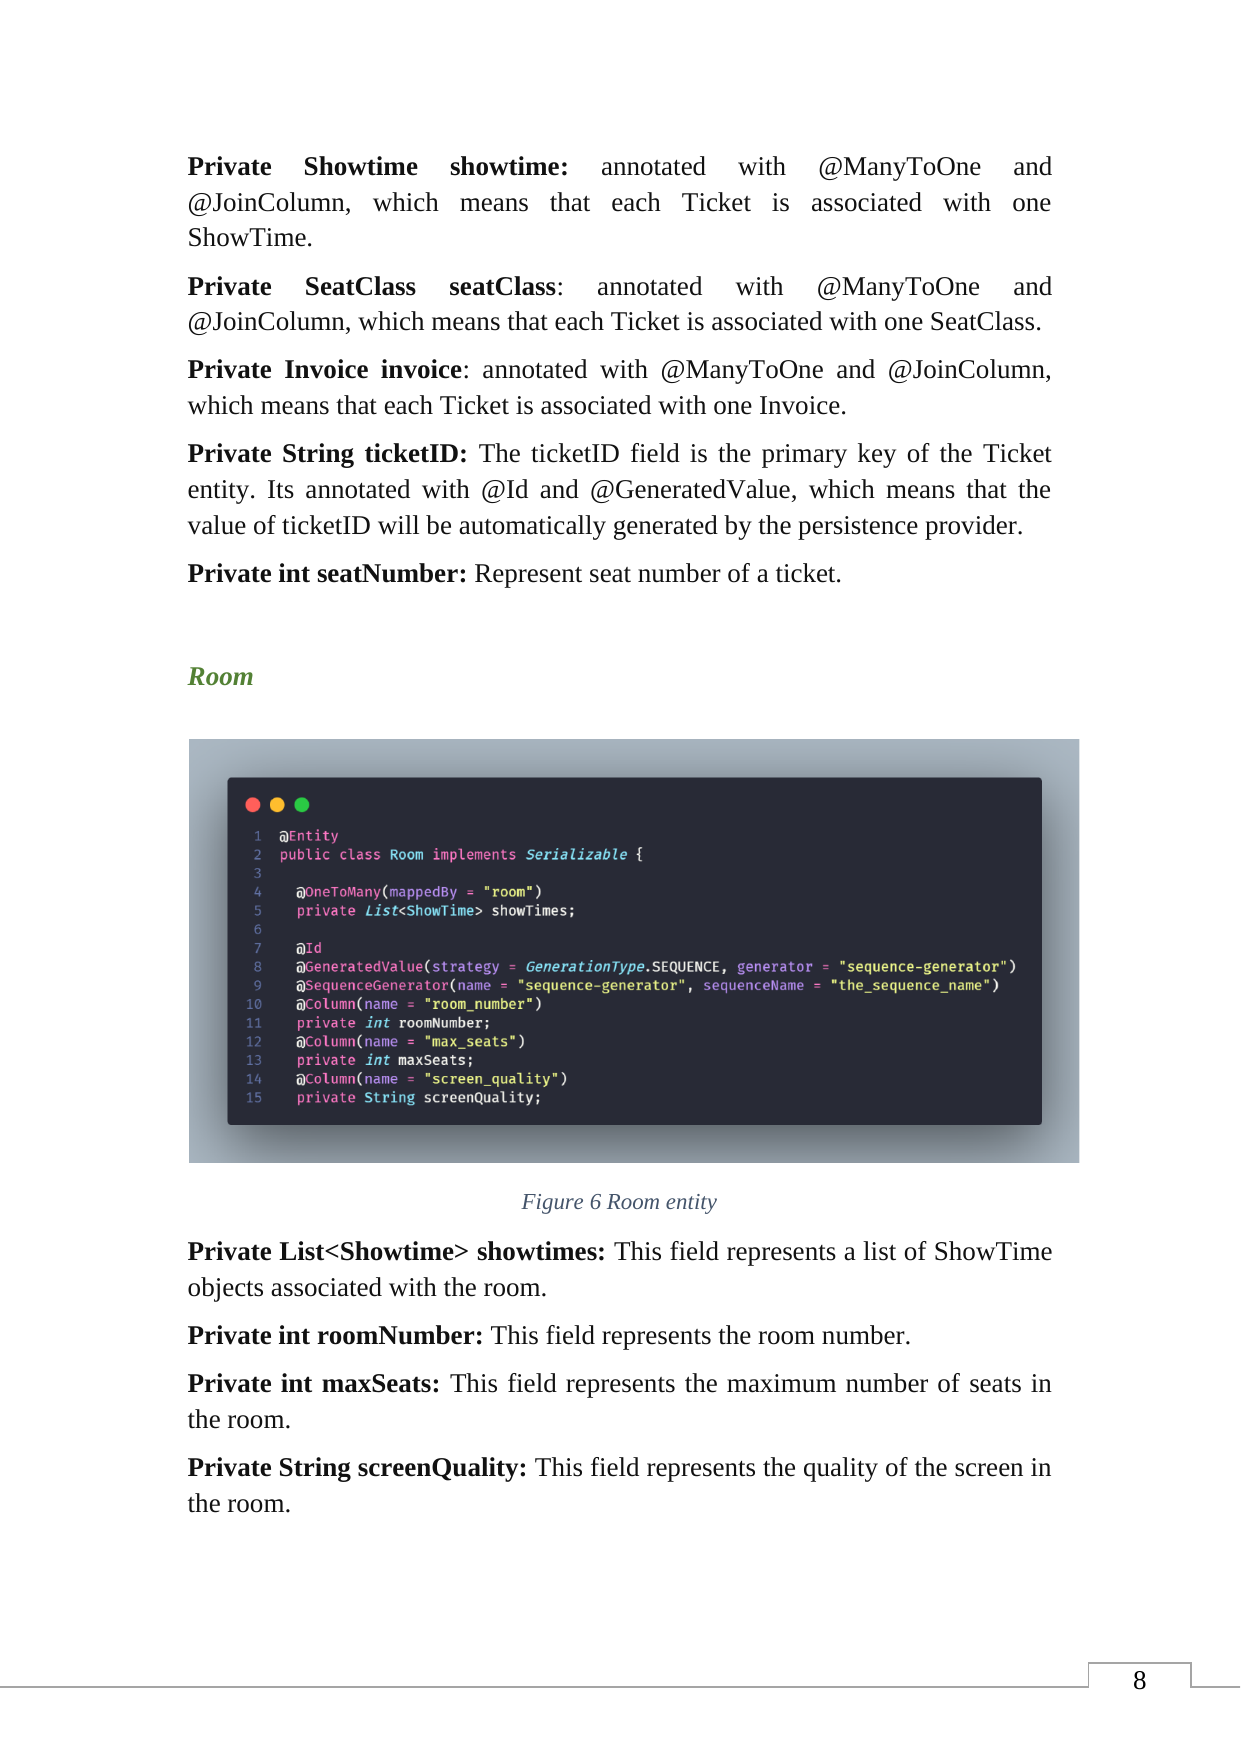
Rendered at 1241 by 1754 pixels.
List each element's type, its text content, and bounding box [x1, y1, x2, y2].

text Private String ticketID: The ticketID field is the primary key of the Ticket entity. Its annotated with @Id and @GeneratedValue, which means that the value of ticketID will be automatically generated by the persistence provider. [187, 438, 1053, 540]
text Private Invoice invoice: annotated with @ManyToOne and @JoinColumn, which means that each Ticket is associated with one Invoice. [187, 354, 1053, 421]
text Private int seatNumber: Represent seat number of a ticket. [187, 557, 1053, 588]
text Room [187, 660, 1053, 692]
picture [189, 739, 1080, 1163]
text Private Showtime showtime: annotated with @ManyToOne and @JoinColumn, which means that each Ticket is associated with one ShowTime. [187, 150, 1053, 253]
text Private String screenQuality: This field represents the quality of the screen in the room. [187, 1451, 1053, 1518]
text Private int maxSeats: This field represents the maximum number of seats in the room. [187, 1367, 1053, 1434]
text Private SeatClass seatClass: annotated with @ManyToOne and @JoinColumn, which means that each Ticket is associated with one SeatClass. [187, 270, 1053, 337]
text Private List<Showtime> showtimes: This field represents a list of ShowTime objects associated with the room. [187, 1235, 1053, 1302]
text Private int roomNumber: This field represents the room number. [187, 1319, 1053, 1350]
